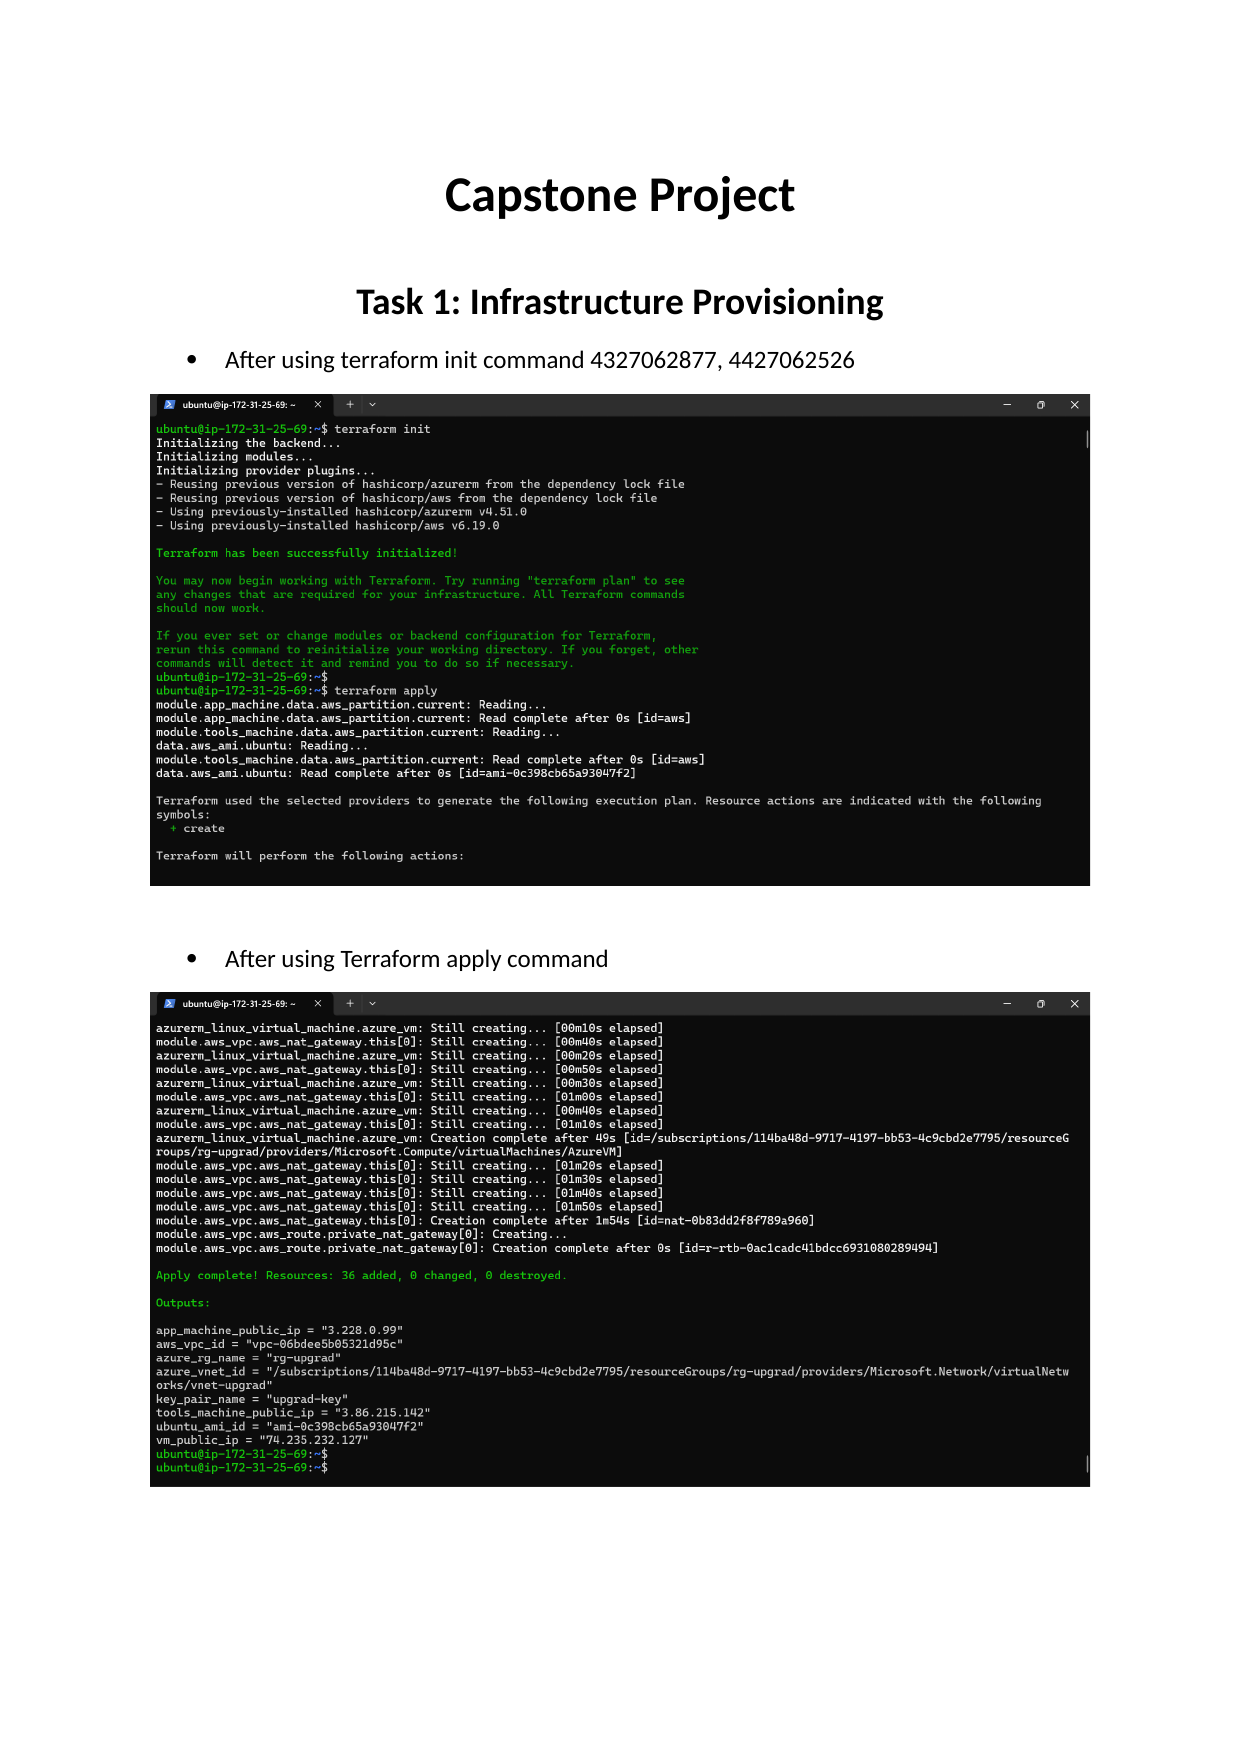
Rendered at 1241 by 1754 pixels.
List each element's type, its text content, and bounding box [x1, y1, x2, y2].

list After using terraform init command 4327062877, 4427062526 [187, 344, 1090, 375]
list After using Terraform apply command [187, 943, 1090, 973]
picture [150, 992, 1091, 1487]
text Task 1: Infrastructure Provisioning [150, 278, 1090, 324]
text Capstone Project [150, 162, 1090, 223]
picture [150, 394, 1091, 886]
